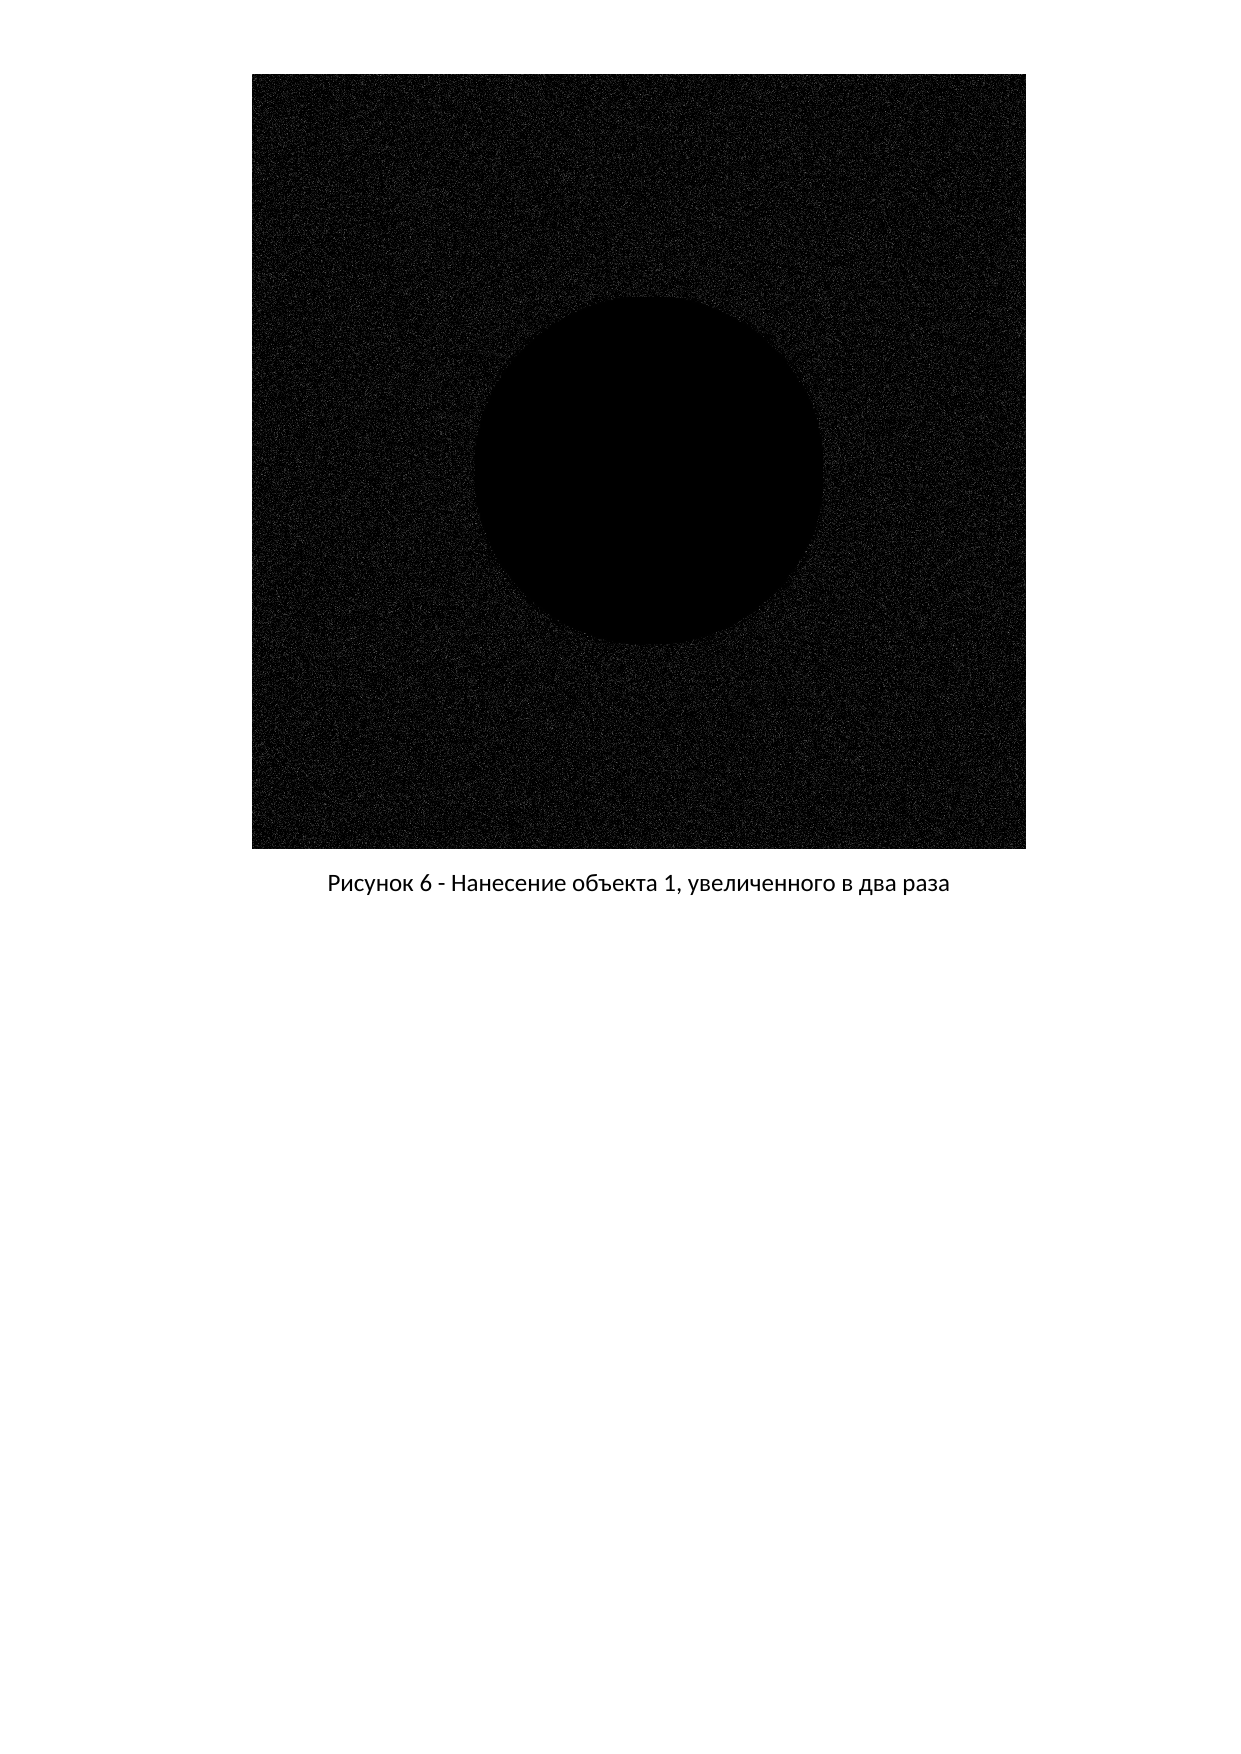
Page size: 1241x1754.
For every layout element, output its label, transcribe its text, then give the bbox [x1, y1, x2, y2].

text Рисунок 6 - Нанесение объекта 1, увеличенного в два раза [112, 867, 1165, 898]
picture [252, 74, 1026, 849]
